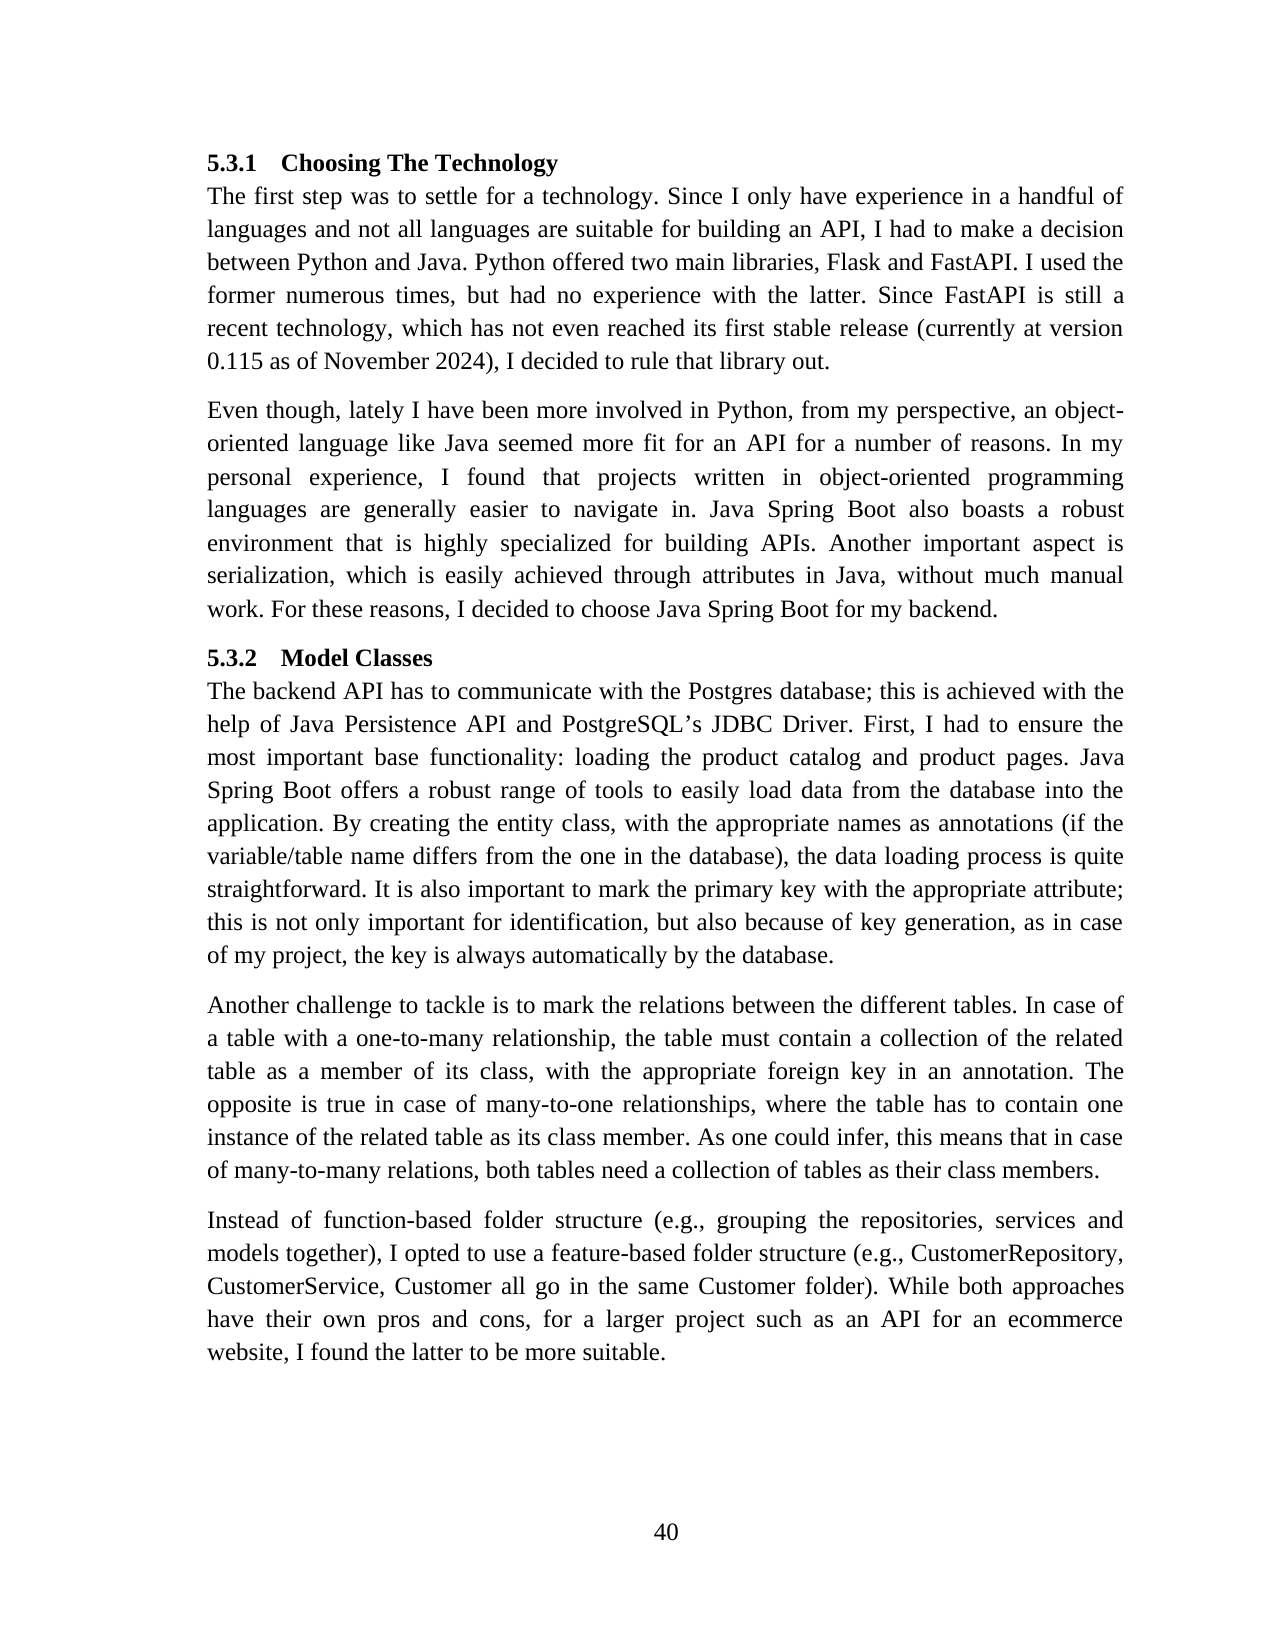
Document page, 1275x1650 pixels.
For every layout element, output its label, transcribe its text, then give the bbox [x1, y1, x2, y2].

text Instead of function-based folder structure (e.g., grouping the repositories, services and models together), I opted to use a feature-based folder structure (e.g., CustomerRepository, CustomerService, Customer all go in the same Customer folder). While both approaches have their own pros and cons, for a larger project such as an API for an ecommerce website, I found the latter to be more suitable. [207, 1205, 1125, 1366]
text Another challenge to tackle is to mark the relations between the different tables. In case of a table with a one-to-many relationship, the table must contain a collection of the related table as a member of its class, with the appropriate foreign key in an annotation. The opposite is true in case of many-to-one relationships, where the table has to contain one instance of the related table as its class member. As one could infer, this means that in case of many-to-many relations, both tables need a collection of tables as their class members. [207, 990, 1125, 1184]
subtitle Choosing The Technology [207, 148, 1125, 176]
subtitle Model Classes [207, 643, 1125, 672]
text The backend API has to communicate with the Postgres database; this is achieved with the help of Java Persistence API and PostgreSQL’s JDBC Driver. First, I had to ensure the most important base functionality: loading the product catalog and product pages. Java Spring Boot offers a robust range of tools to easily load data from the database into the application. By creating the entity class, with the appropriate names as annotations (if the variable/table name differs from the one in the database), the data loading process is quite straightforward. It is also important to mark the primary key with the appropriate attribute; this is not only important for identification, but also because of key generation, as in case of my project, the key is always automatically by the database. [207, 676, 1125, 969]
text The first step was to settle for a technology. Since I only have experience in a handful of languages and not all languages are suitable for building an API, I had to make a decision between Python and Java. Python offered two main libraries, Flask and FastAPI. I used the former numerous times, but had no experience with the latter. Since FastAPI is still a recent technology, which has not even reached its first stable release (currently at version 0.115 as of November 2024), I decided to rule that library out. [207, 181, 1125, 374]
text Even though, lately I have been more involved in Python, from my perspective, an object-oriented language like Java seemed more fit for an API for a number of reasons. In my personal experience, I found that projects written in object-oriented programming languages are generally easier to navigate in. Java Spring Boot also boasts a robust environment that is highly specialized for building APIs. Another important aspect is serialization, which is easily achieved through attributes in Java, without much manual work. For these reasons, I decided to choose Java Spring Boot for my backend. [207, 396, 1125, 622]
